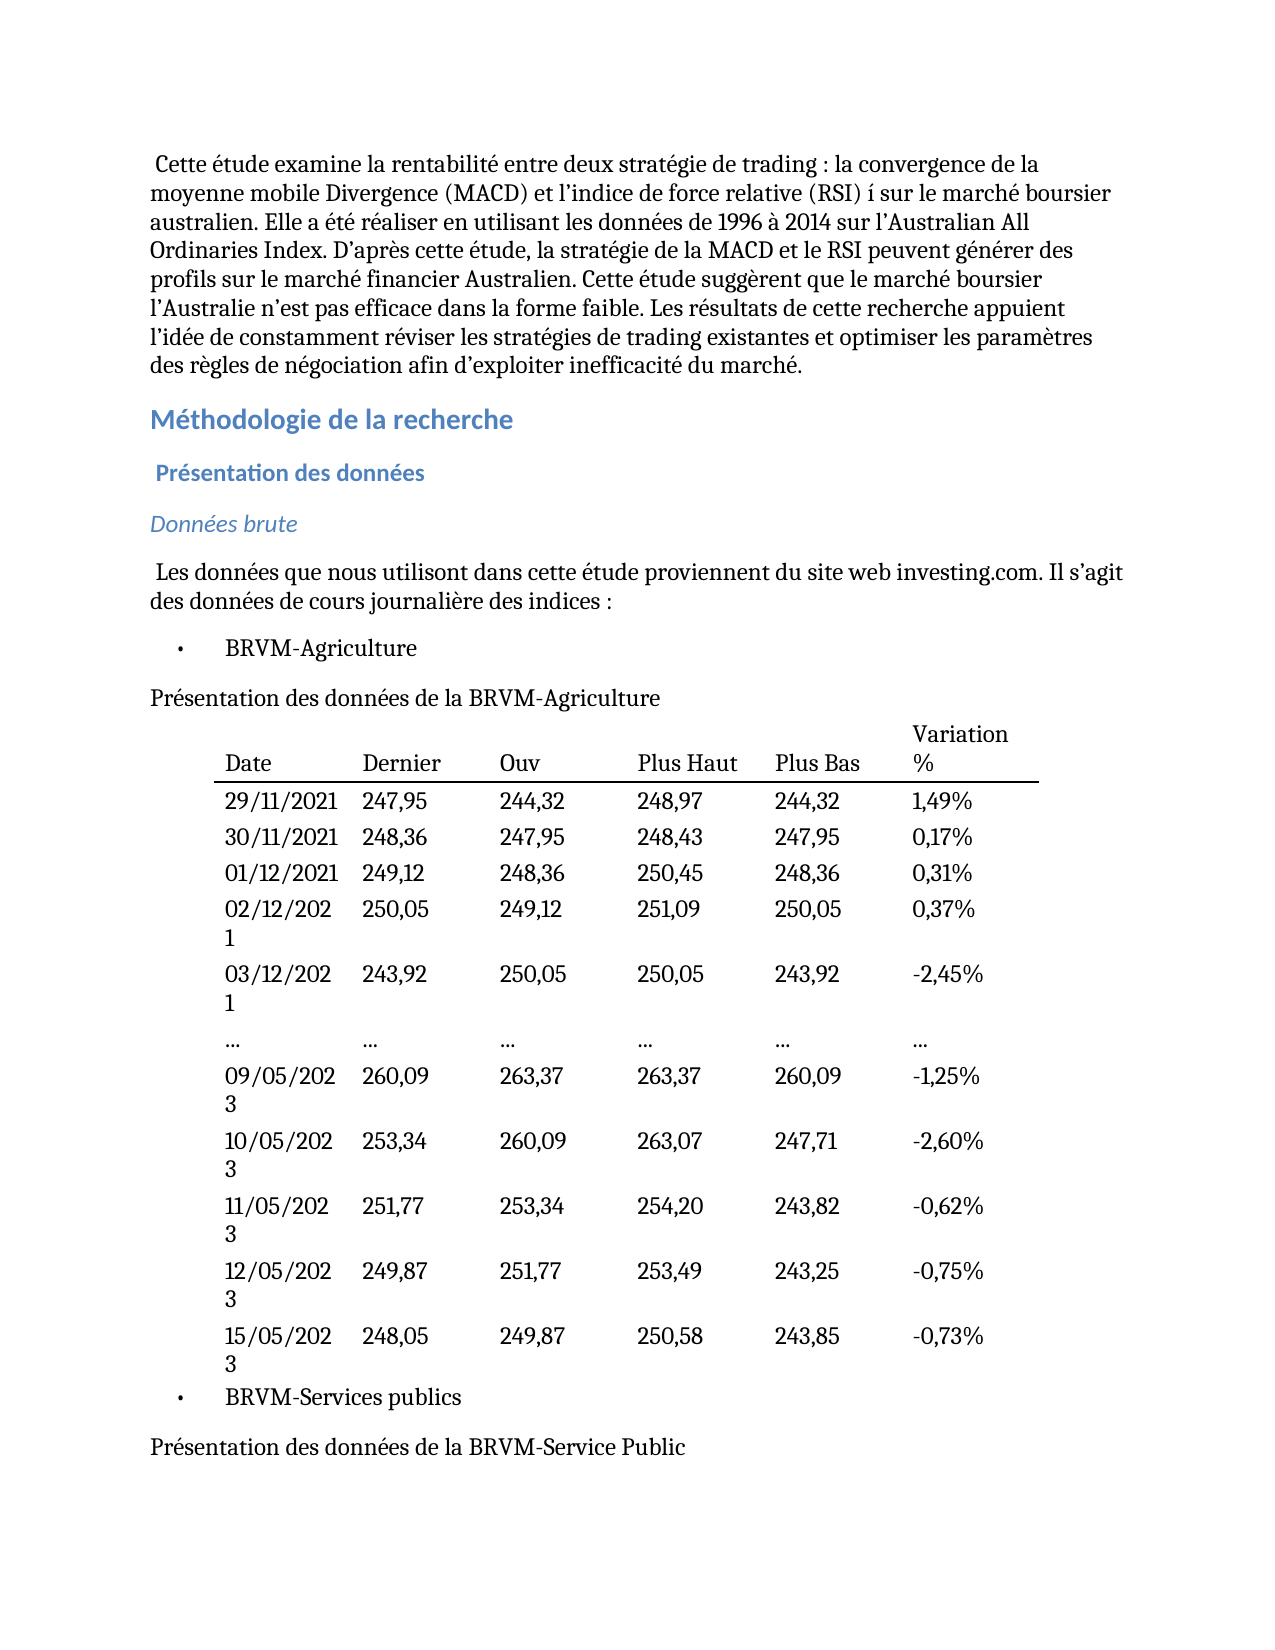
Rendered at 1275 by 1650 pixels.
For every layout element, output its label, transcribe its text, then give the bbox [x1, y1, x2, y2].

table_cell 0,37% [901, 892, 1039, 957]
table_cell 0,17% [901, 819, 1039, 855]
table_cell 243,25 [764, 1253, 901, 1318]
table_cell 263,37 [489, 1058, 626, 1123]
table_cell 10/05/2023 [214, 1123, 351, 1188]
table_cell 253,49 [626, 1253, 764, 1318]
table_cell -2,45% [901, 957, 1039, 1022]
table_cell 30/11/2021 [214, 819, 351, 855]
table_cell 260,09 [489, 1123, 626, 1188]
table_cell 0,31% [901, 855, 1039, 892]
table_cell 243,92 [351, 957, 489, 1022]
table_cell 249,12 [489, 892, 626, 957]
table_cell 02/12/2021 [214, 892, 351, 957]
table_header Date [214, 716, 351, 781]
table_cell 247,95 [351, 783, 489, 819]
table_cell 254,20 [626, 1188, 764, 1253]
table_cell ... [764, 1022, 901, 1058]
table_cell 247,95 [764, 819, 901, 855]
table_cell 250,05 [489, 957, 626, 1022]
table_cell -1,25% [901, 1058, 1039, 1123]
table_cell 1,49% [901, 783, 1039, 819]
table_cell 01/12/2021 [214, 855, 351, 892]
table_cell 248,36 [489, 855, 626, 892]
table_cell 249,87 [489, 1318, 626, 1383]
table_cell 249,87 [351, 1253, 489, 1318]
table_cell 260,09 [351, 1058, 489, 1123]
list BRVM-Services publics [175, 1383, 1125, 1412]
table_cell 247,95 [489, 819, 626, 855]
table_cell 250,58 [626, 1318, 764, 1383]
table_cell 251,09 [626, 892, 764, 957]
text Présentation des données de la BRVM-Service Public [150, 1432, 1125, 1461]
table_cell 09/05/2023 [214, 1058, 351, 1123]
table_header Plus Bas [764, 716, 901, 781]
table_cell 249,12 [351, 855, 489, 892]
table_cell ... [626, 1022, 764, 1058]
table_cell 243,85 [764, 1318, 901, 1383]
table_cell -0,75% [901, 1253, 1039, 1318]
table_header Dernier [351, 716, 489, 781]
table_cell 244,32 [489, 783, 626, 819]
table_cell ... [489, 1022, 626, 1058]
table_cell 248,97 [626, 783, 764, 819]
table_cell 243,82 [764, 1188, 901, 1253]
table_cell 263,07 [626, 1123, 764, 1188]
table_cell 253,34 [489, 1188, 626, 1253]
subtitle Données brute [150, 509, 1125, 539]
table_cell 244,32 [764, 783, 901, 819]
table_cell 253,34 [351, 1123, 489, 1188]
text Présentation des données de la BRVM-Agriculture [150, 684, 1125, 712]
table_cell 260,09 [764, 1058, 901, 1123]
table_cell 247,71 [764, 1123, 901, 1188]
table_header Plus Haut [626, 716, 764, 781]
table_cell 248,36 [351, 819, 489, 855]
table_cell 251,77 [489, 1253, 626, 1318]
subtitle Méthodologie de la recherche [150, 401, 1125, 436]
table_cell -0,62% [901, 1188, 1039, 1253]
table_cell 243,92 [764, 957, 901, 1022]
table_cell 03/12/2021 [214, 957, 351, 1022]
table_header Variation% [901, 716, 1039, 781]
table_header Ouv [489, 716, 626, 781]
table_cell 250,05 [351, 892, 489, 957]
table_cell 263,37 [626, 1058, 764, 1123]
table_cell ... [901, 1022, 1039, 1058]
table_cell 251,77 [351, 1188, 489, 1253]
table_cell 250,05 [626, 957, 764, 1022]
text Les données que nous utilisont dans cette étude proviennent du site web investing.com. Il s’agit des données de cours journalière des indices : [150, 558, 1125, 615]
table_cell 250,45 [626, 855, 764, 892]
table_cell 29/11/2021 [214, 783, 351, 819]
table_cell -2,60% [901, 1123, 1039, 1188]
subtitle Présentation des données [150, 457, 1125, 488]
table_cell 15/05/2023 [214, 1318, 351, 1383]
table_cell 250,05 [764, 892, 901, 957]
table_cell ... [351, 1022, 489, 1058]
table_cell -0,73% [901, 1318, 1039, 1383]
table_cell 11/05/2023 [214, 1188, 351, 1253]
table_cell 12/05/2023 [214, 1253, 351, 1318]
list BRVM-Agriculture [175, 634, 1125, 663]
table_cell ... [214, 1022, 351, 1058]
table_cell 248,36 [764, 855, 901, 892]
text Cette étude examine la rentabilité entre deux stratégie de trading : la convergence de la moyenne mobile Divergence (MACD) et l’indice de force relative (RSI) í sur le marché boursier australien. Elle a été réaliser en utilisant les données de 1996 à 2014 sur l’Australian All Ordinaries Index. D’après cette étude, la stratégie de la MACD et le RSI peuvent générer des profils sur le marché financier Australien. Cette étude suggèrent que le marché boursier l’Australie n’est pas efficace dans la forme faible. Les résultats de cette recherche appuient l’idée de constamment réviser les stratégies de trading existantes et optimiser les paramètres des règles de négociation afin d’exploiter inefficacité du marché. [150, 150, 1125, 380]
table_cell 248,05 [351, 1318, 489, 1383]
table_cell 248,43 [626, 819, 764, 855]
